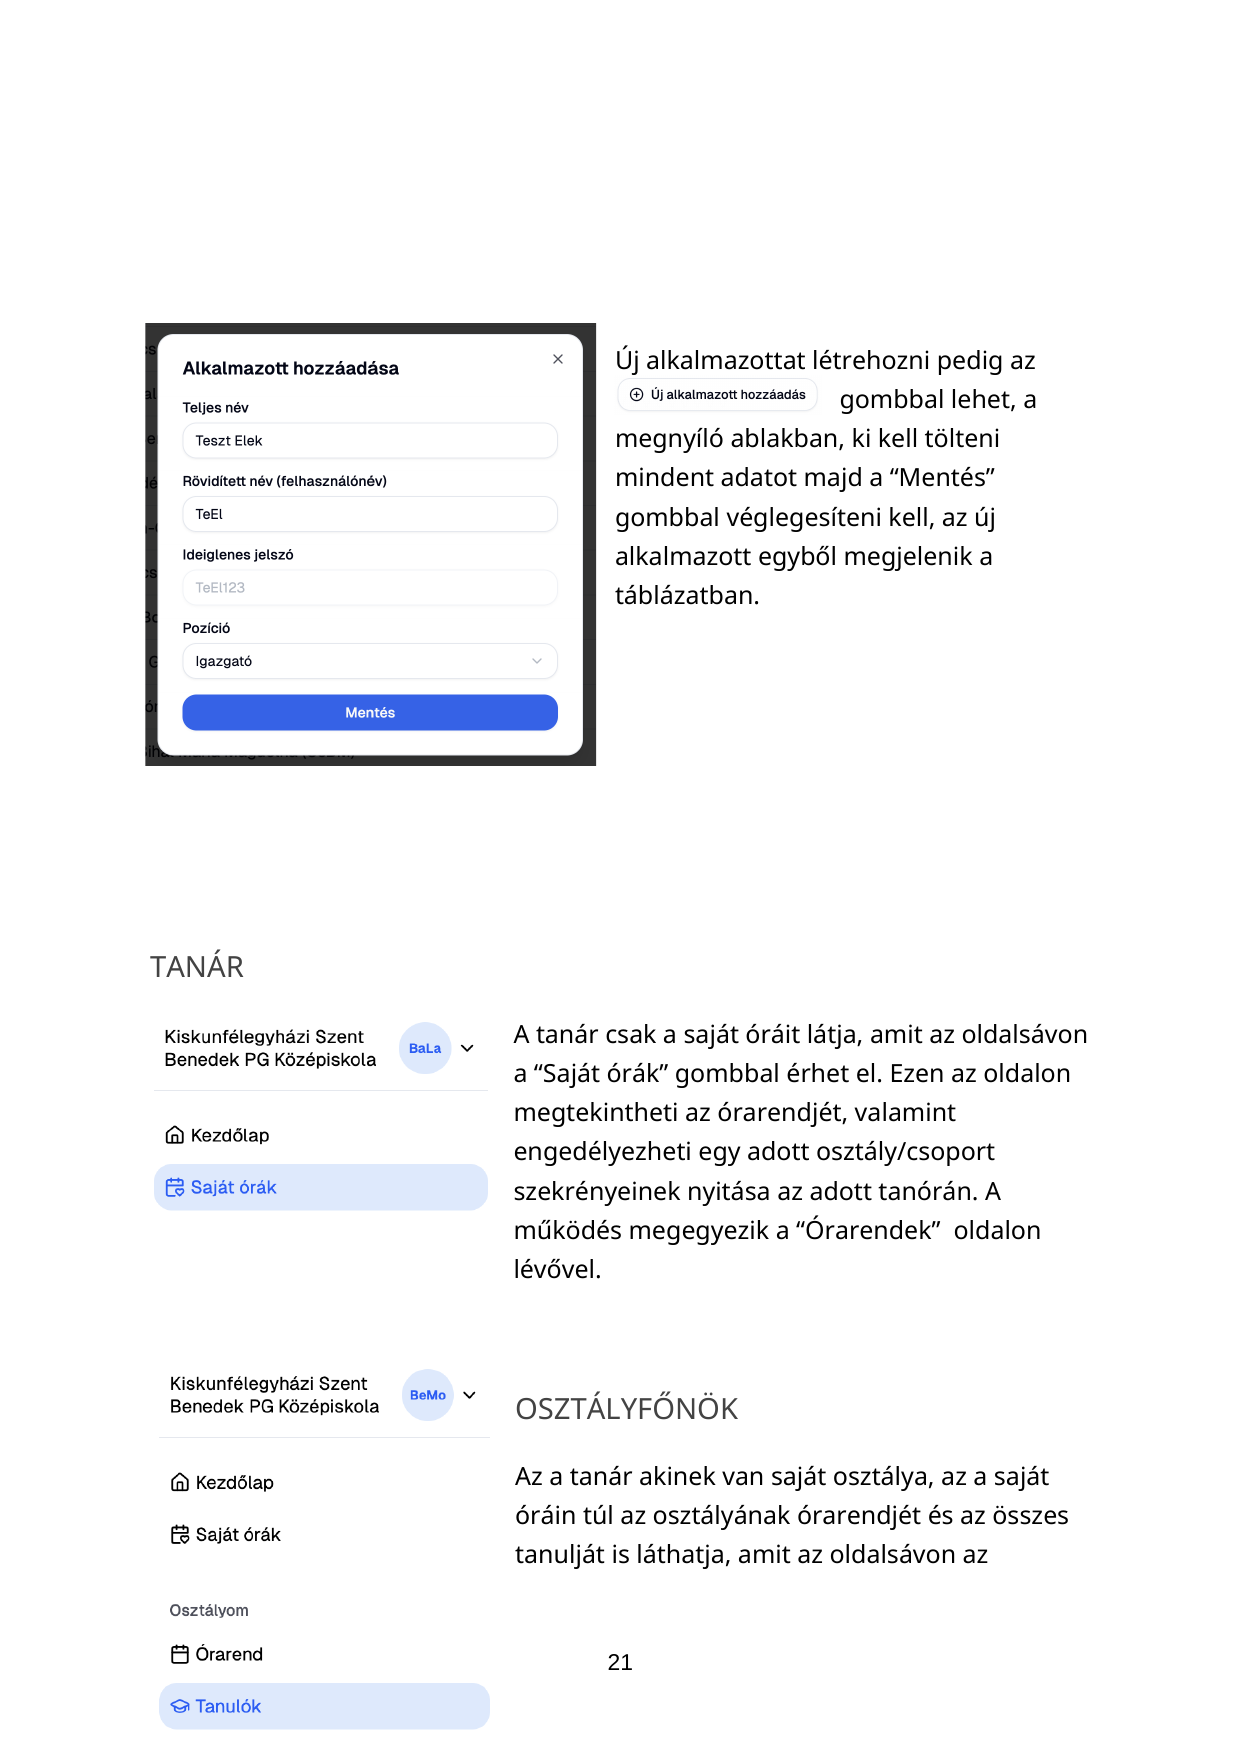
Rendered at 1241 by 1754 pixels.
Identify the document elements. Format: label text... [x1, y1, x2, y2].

subtitle TANÁR [150, 946, 1090, 986]
picture [153, 1358, 497, 1754]
subtitle OSZTÁLYFŐNÖK [497, 1388, 1090, 1428]
text Új alkalmazottat létrehozni pedig az vvvvvvvvv gombbal lehet, a megnyíló ablakban, ki kell tölteni mindent adatot majd a “Mentés” gombbal véglegesíteni kell, az új alkalmazott egyből megjelenik a táblázatban. [597, 342, 1090, 651]
picture [145, 1009, 495, 1275]
picture [145, 323, 597, 766]
picture [614, 375, 823, 415]
